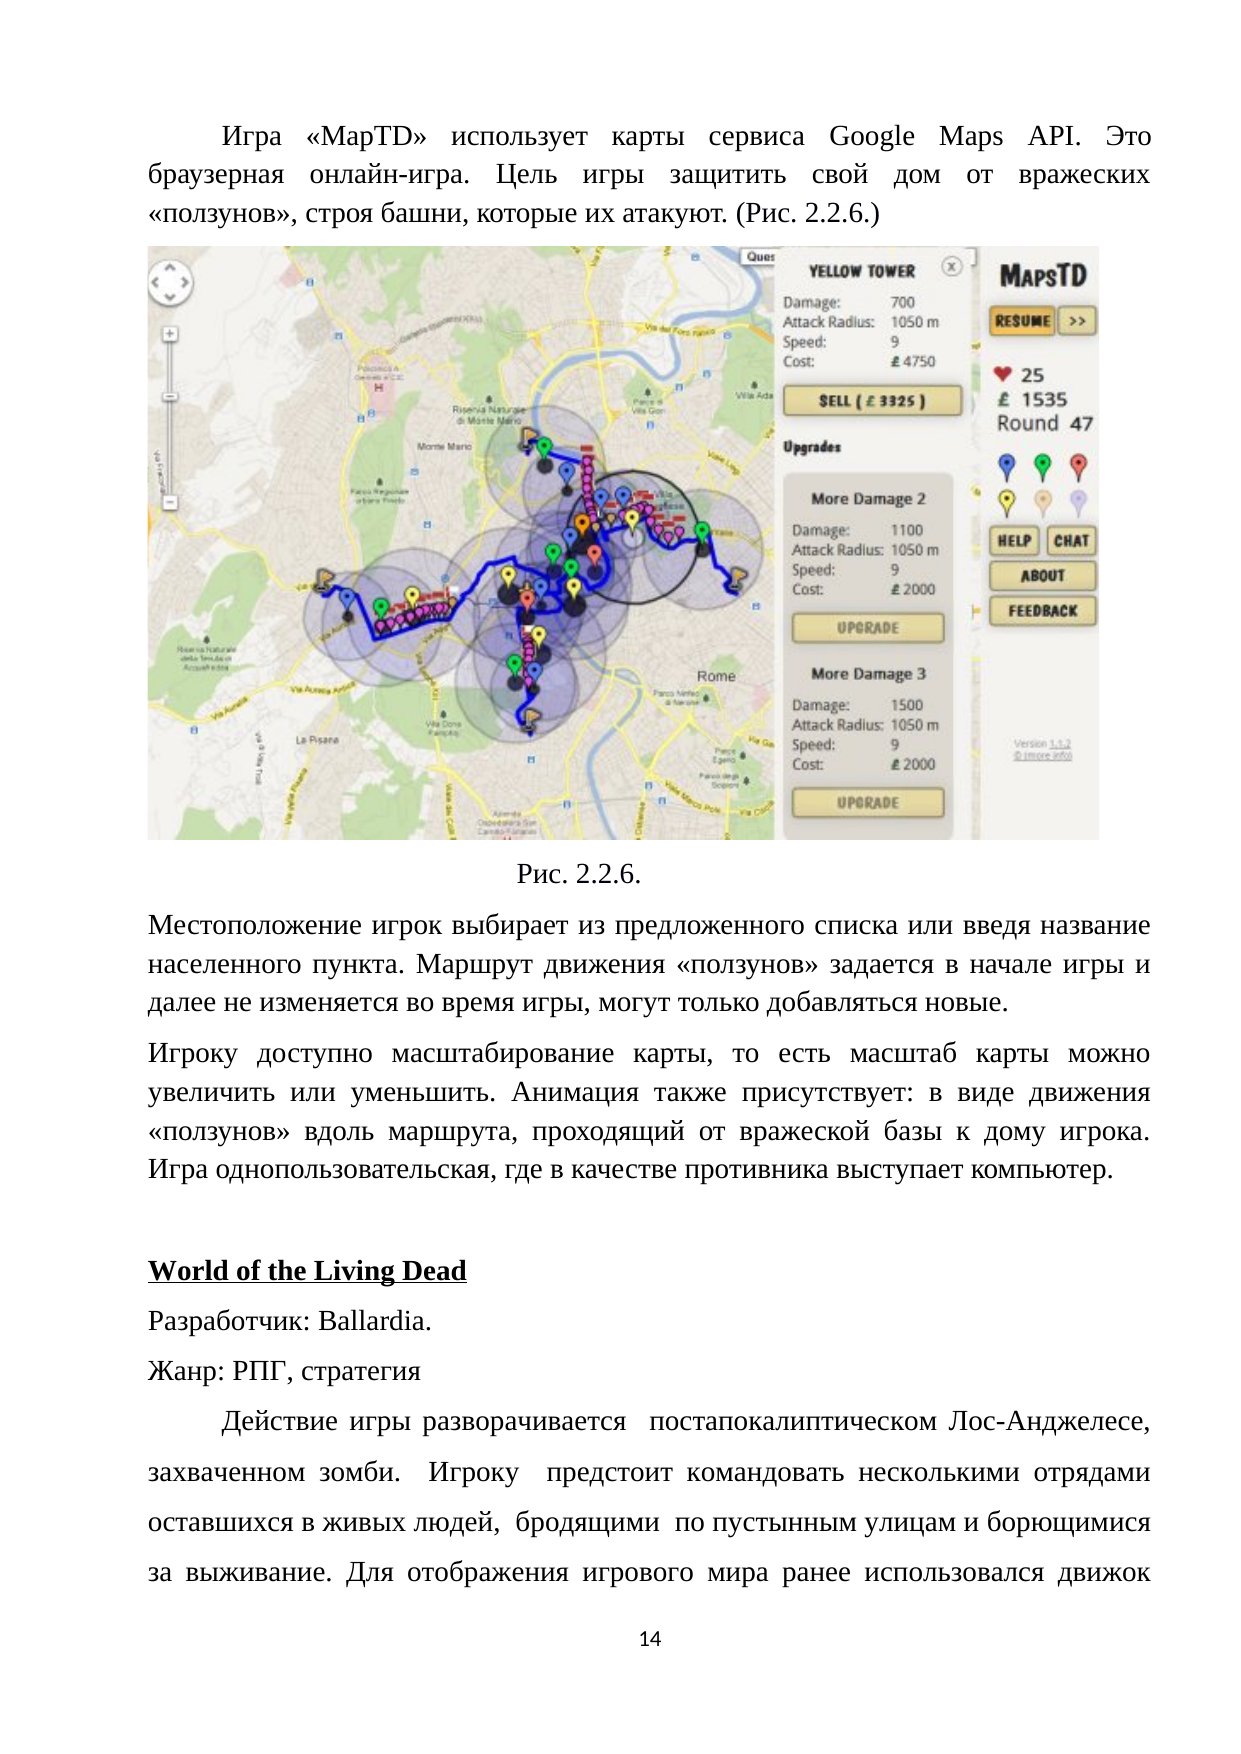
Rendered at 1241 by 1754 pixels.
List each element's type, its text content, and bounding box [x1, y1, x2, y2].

text Разработчик: Ballardia. [148, 1303, 1152, 1336]
text Рис. 2.2.6. [148, 856, 1152, 890]
text Жанр: РПГ, стратегия [148, 1353, 1152, 1387]
picture [147, 246, 1100, 840]
text Игроку доступно масштабирование карты, то есть масштаб карты можно увеличить или уменьшить. Анимация также присутствует: в виде движения «ползунов» вдоль маршрута, проходящий от вражеской базы к дому игрока. Игра однопользовательская, где в качестве противника выступает компьютер. [148, 1036, 1152, 1185]
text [148, 1403, 1152, 1588]
text Игра «MapTD» использует карты сервиса Google Maps API. Это браузерная онлайн-игра. Цель игры защитить свой дом от вражеских «ползунов», строя башни, которые их атакуют. (Рис. 2.2.6.) [148, 118, 1152, 229]
text Местоположение игрок выбирает из предложенного списка или введя название населенного пункта. Маршрут движения «ползунов» задается в начале игры и далее не изменяется во время игры, могут только добавляться новые. [148, 907, 1152, 1018]
text World of the Living Dead [148, 1253, 1152, 1286]
